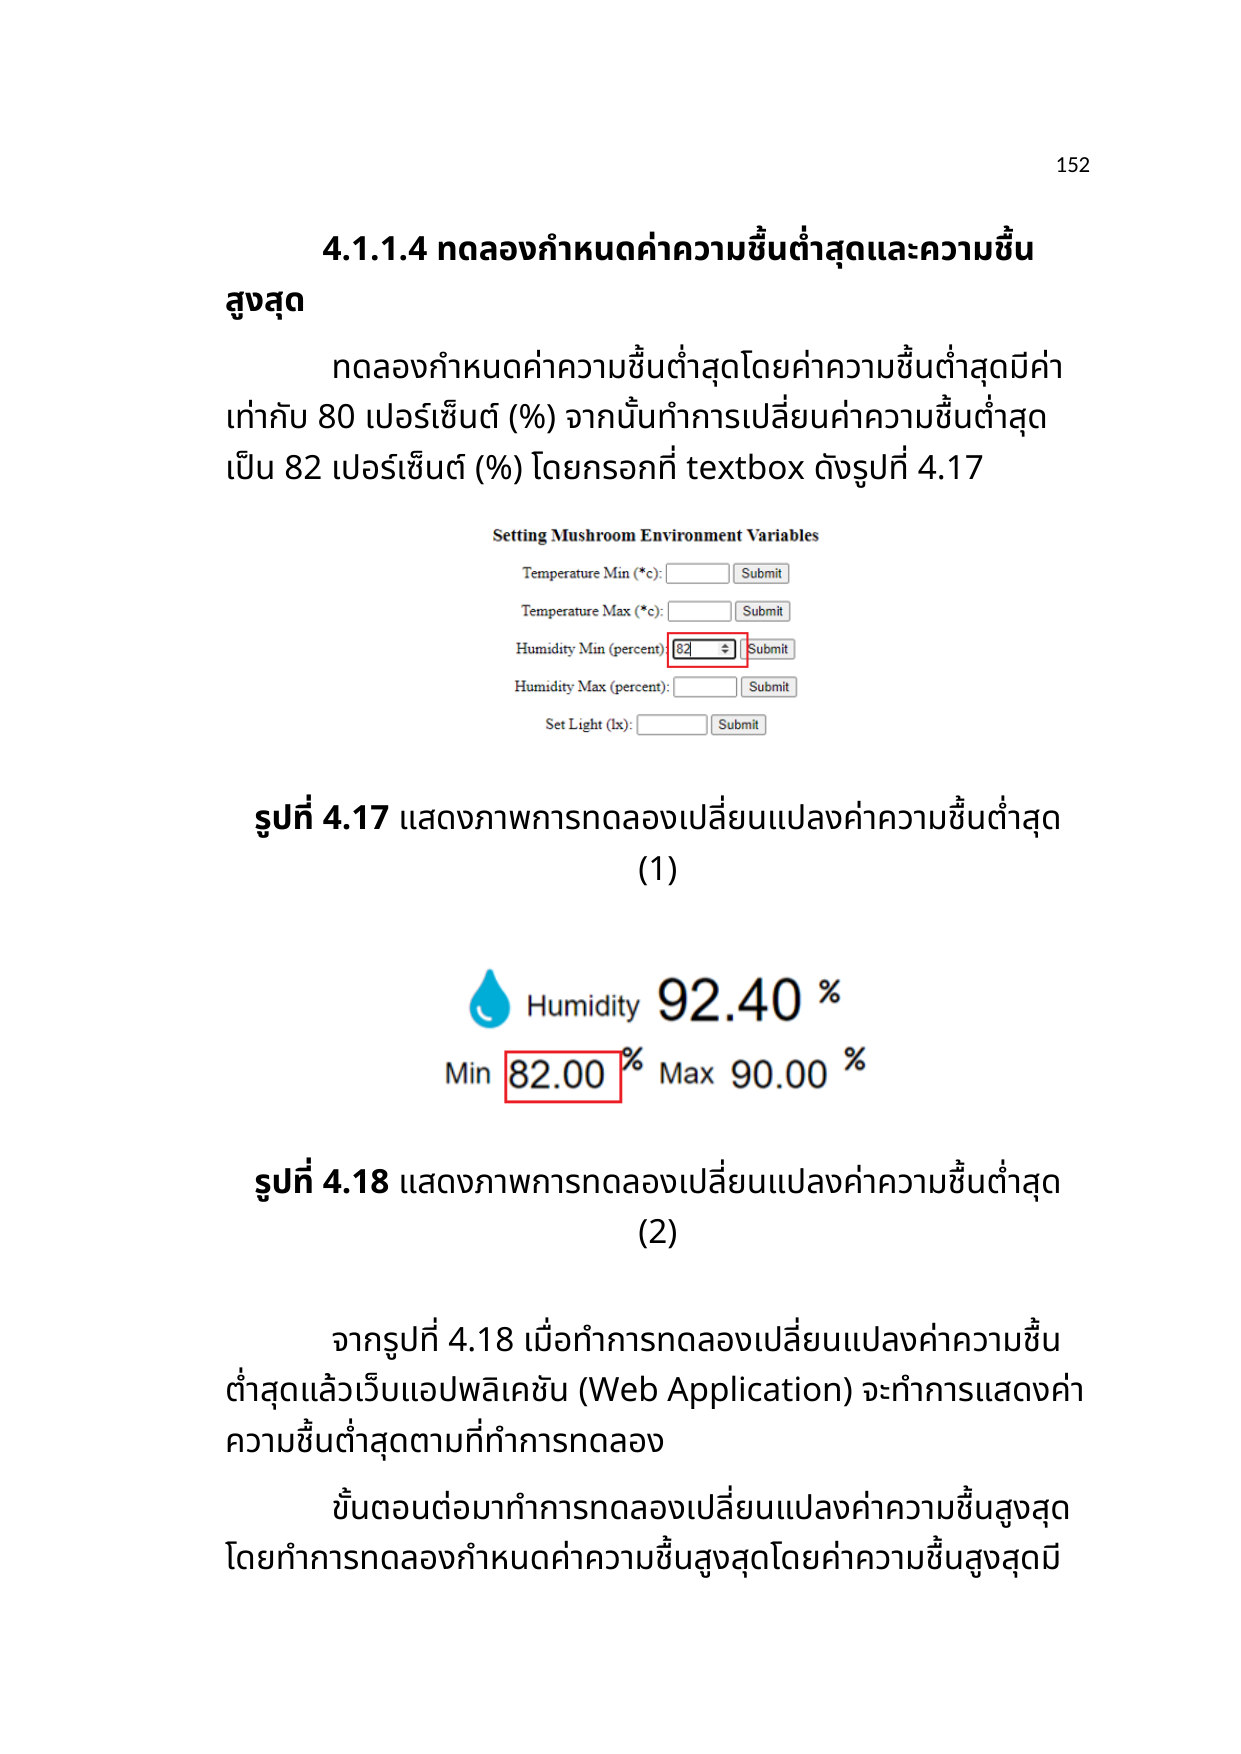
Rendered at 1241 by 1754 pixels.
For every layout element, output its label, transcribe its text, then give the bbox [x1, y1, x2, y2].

text ทดลองกำหนดค่าความชื้นต่ำสุดโดยค่าความชื้นต่ำสุดมีค่าเท่ากับ 80 เปอร์เซ็นต์ (%) จากนั้นทำการเปลี่ยนค่าความชื้นต่ำสุดเป็น 82 เปอร์เซ็นต์ (%) โดยกรอกที่ textbox ดังรูปที่ 4.17 [225, 343, 1090, 494]
picture [352, 952, 963, 1112]
table_header รูปที่ 4.18 แสดงภาพการทดลองเปลี่ยนแปลงค่าความชื้นต่ำสุด (2) [225, 952, 1090, 1253]
text จากรูปที่ 4.18 เมื่อทำการทดลองเปลี่ยนแปลงค่าความชื้นต่ำสุดแล้วเว็บแอปพลิเคชัน (Web Application) จะทำการแสดงค่าความชื้นต่ำสุดตามที่ทำการทดลอง [225, 1316, 1090, 1467]
picture [333, 511, 983, 749]
list 4.1.1.4 ทดลองกำหนดค่าความชื้นต่ำสุดและความชื้นสูงสุด [225, 225, 1090, 326]
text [225, 1484, 1090, 1585]
table_header รูปที่ 4.17 แสดงภาพการทดลองเปลี่ยนแปลงค่าความชื้นต่ำสุด (1) [225, 511, 1090, 890]
